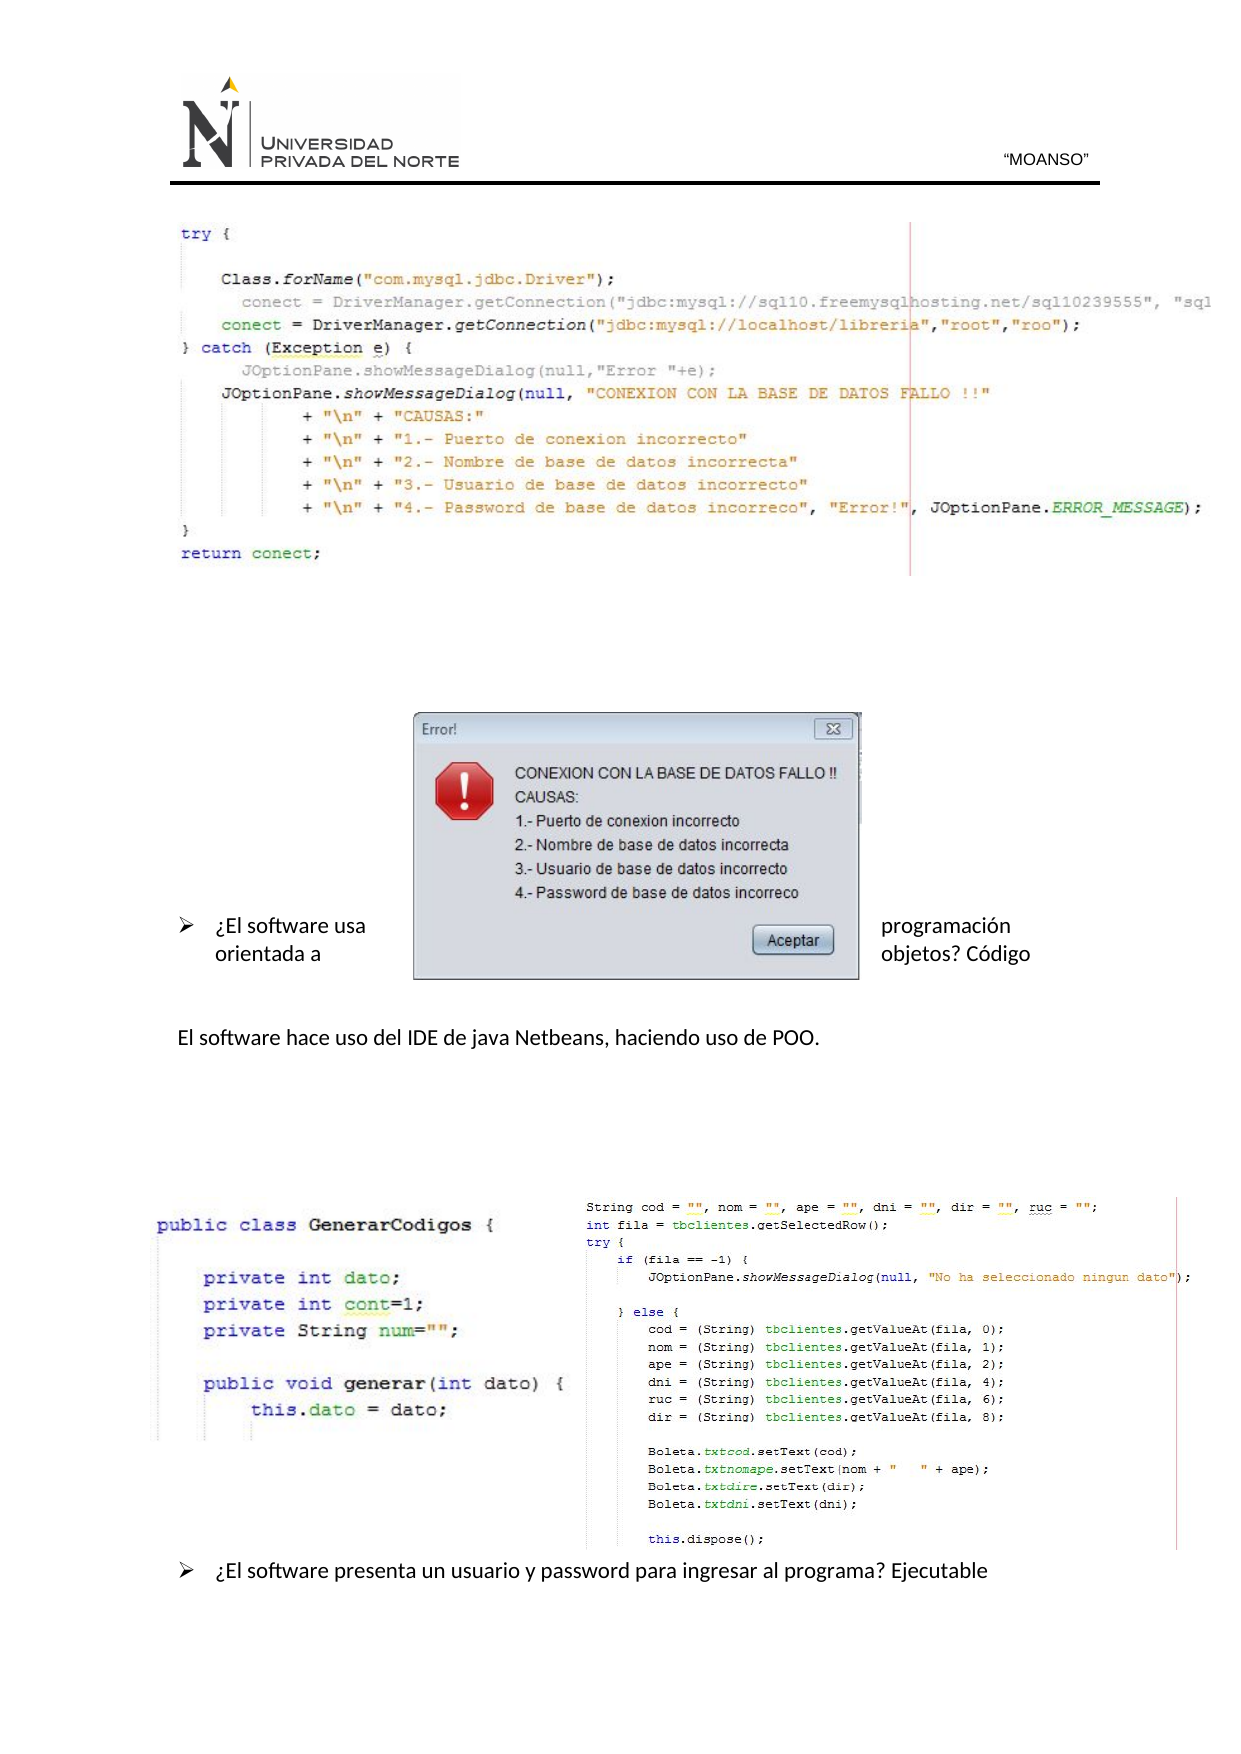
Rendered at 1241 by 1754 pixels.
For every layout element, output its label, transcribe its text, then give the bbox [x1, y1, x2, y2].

list ¿El software usa programación orientada a objetos? Código [862, 911, 1092, 967]
picture [413, 712, 862, 980]
picture [584, 1197, 1192, 1550]
picture [177, 222, 1211, 576]
list ¿El software presenta un usuario y password para ingresar al programa? Ejecutable [177, 1556, 1092, 1584]
picture [181, 73, 462, 169]
picture [150, 1197, 579, 1442]
text El software hace uso del IDE de java Netbeans, haciendo uso de POO. [177, 1023, 1092, 1052]
list ¿El software usa programación orientada a objetos? Código [177, 911, 413, 967]
